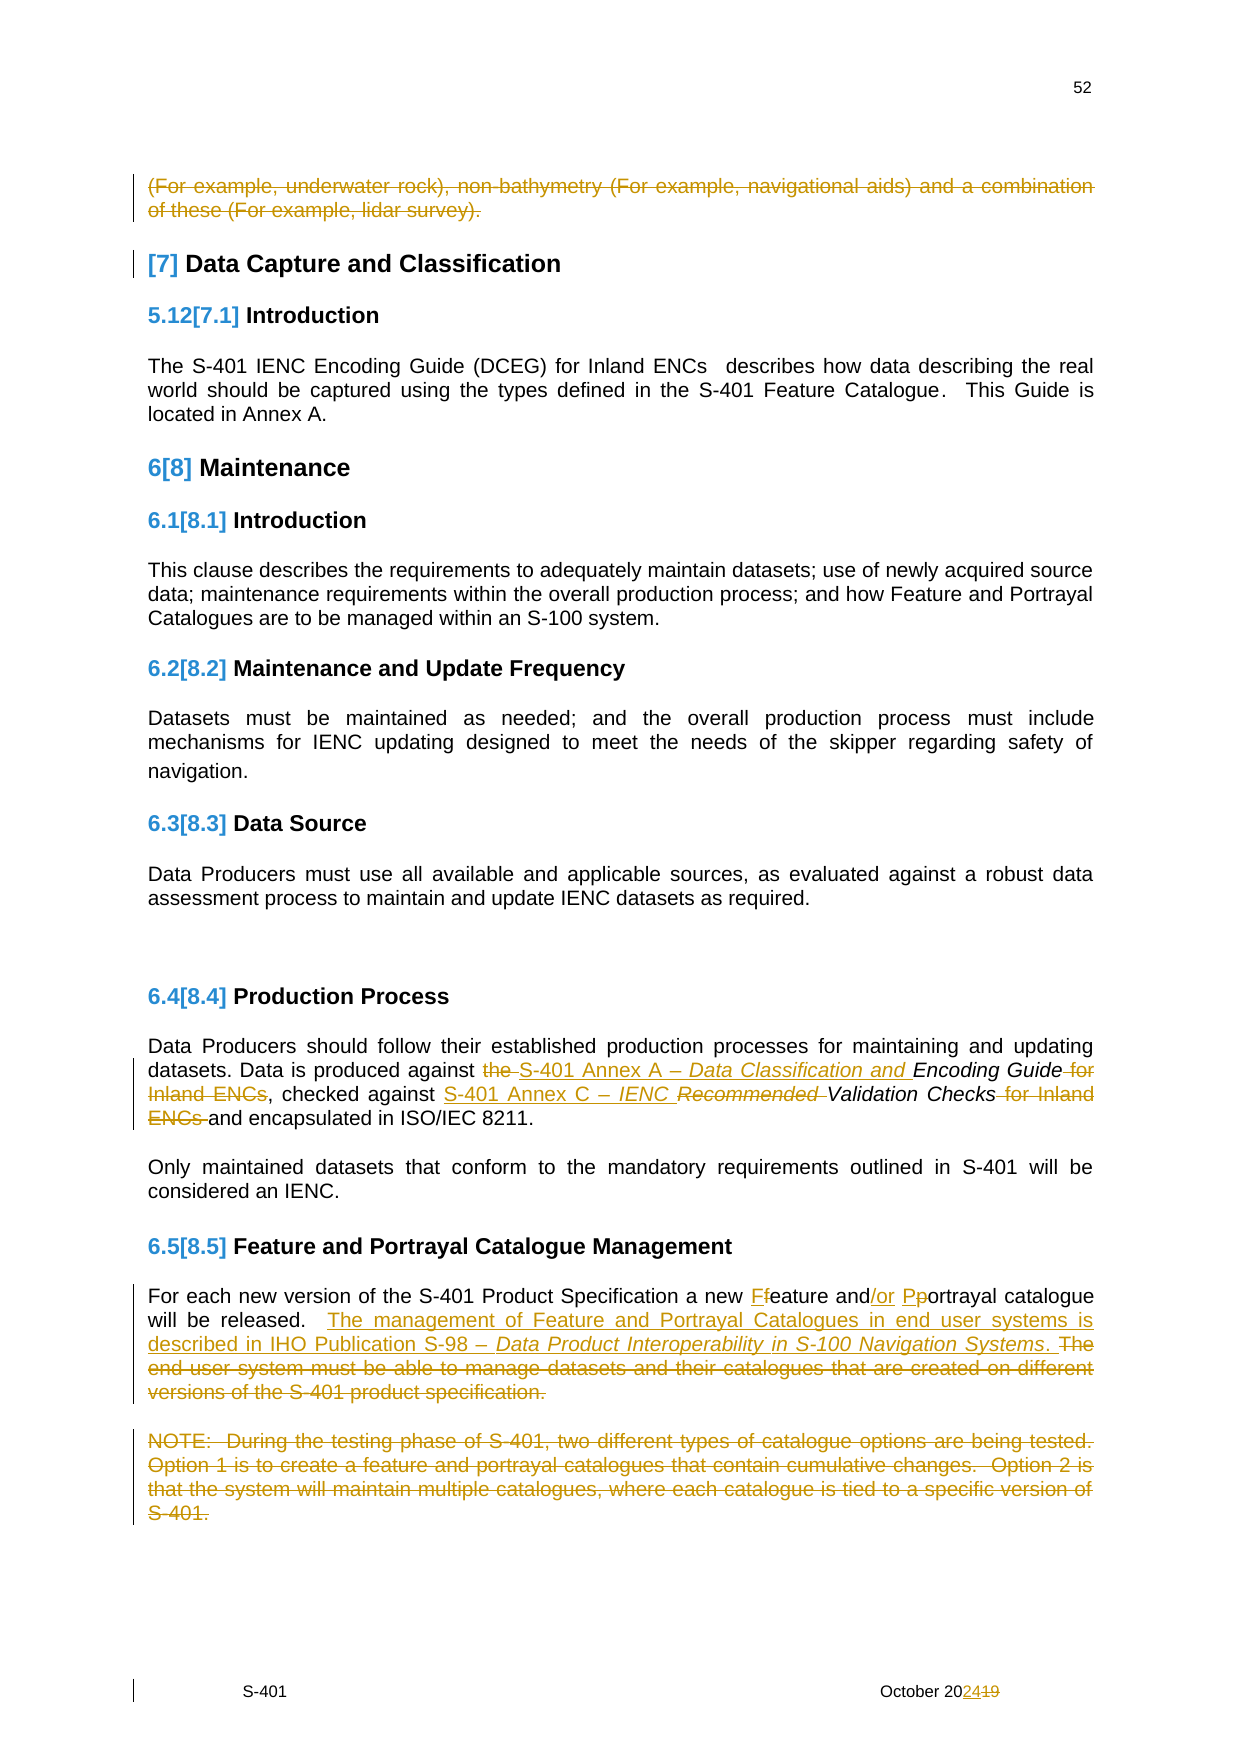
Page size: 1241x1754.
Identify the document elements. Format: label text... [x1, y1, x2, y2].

subtitle Maintenance and Update Frequency [148, 655, 1094, 681]
text Datasets must be maintained as needed; and the overall production process must include mechanisms for IENC updating designed to meet the needs of the skipper regarding safety of navigation. [148, 706, 1094, 785]
text The S-401 IENC Encoding Guide (DCEG) for Inland ENCs describes how data describing the real world should be captured using the types defined in the S-401 Feature Catalogue. This Guide is located in Annex A. [148, 354, 1094, 426]
text Data Producers should follow their established production processes for maintaining and updating datasets. Data is produced against Encoding Guide, checked against Validation Checksand encapsulated in ISO/IEC 8211. [148, 1034, 1094, 1130]
subtitle Maintenance [148, 454, 1094, 482]
subtitle Introduction [148, 303, 1094, 329]
text For each new version of the S-401 Product Specification a new eature and ortrayal catalogue will be released. [148, 1284, 1094, 1369]
text This clause describes the requirements to adequately maintain datasets; use of newly acquired source data; maintenance requirements within the overall production process; and how Feature and Portrayal Catalogues are to be managed within an S-100 system. [148, 558, 1094, 630]
subtitle Introduction [148, 507, 1094, 533]
subtitle Production Process [148, 983, 1094, 1009]
subtitle Feature and Portrayal Catalogue Management [148, 1233, 1094, 1259]
text Only maintained datasets that conform to the mandatory requirements outlined in S-401 will be considered an IENC. [148, 1155, 1094, 1203]
text Data Producers must use all available and applicable sources, as evaluated against a robust data assessment process to maintain and update IENC datasets as required. [148, 861, 1094, 909]
subtitle Data Source [148, 810, 1094, 836]
subtitle Data Capture and Classification [148, 250, 1094, 278]
text For each new version of the S-401 Product Specification a new eature and ortrayal catalogue will be released. [148, 1371, 1094, 1404]
